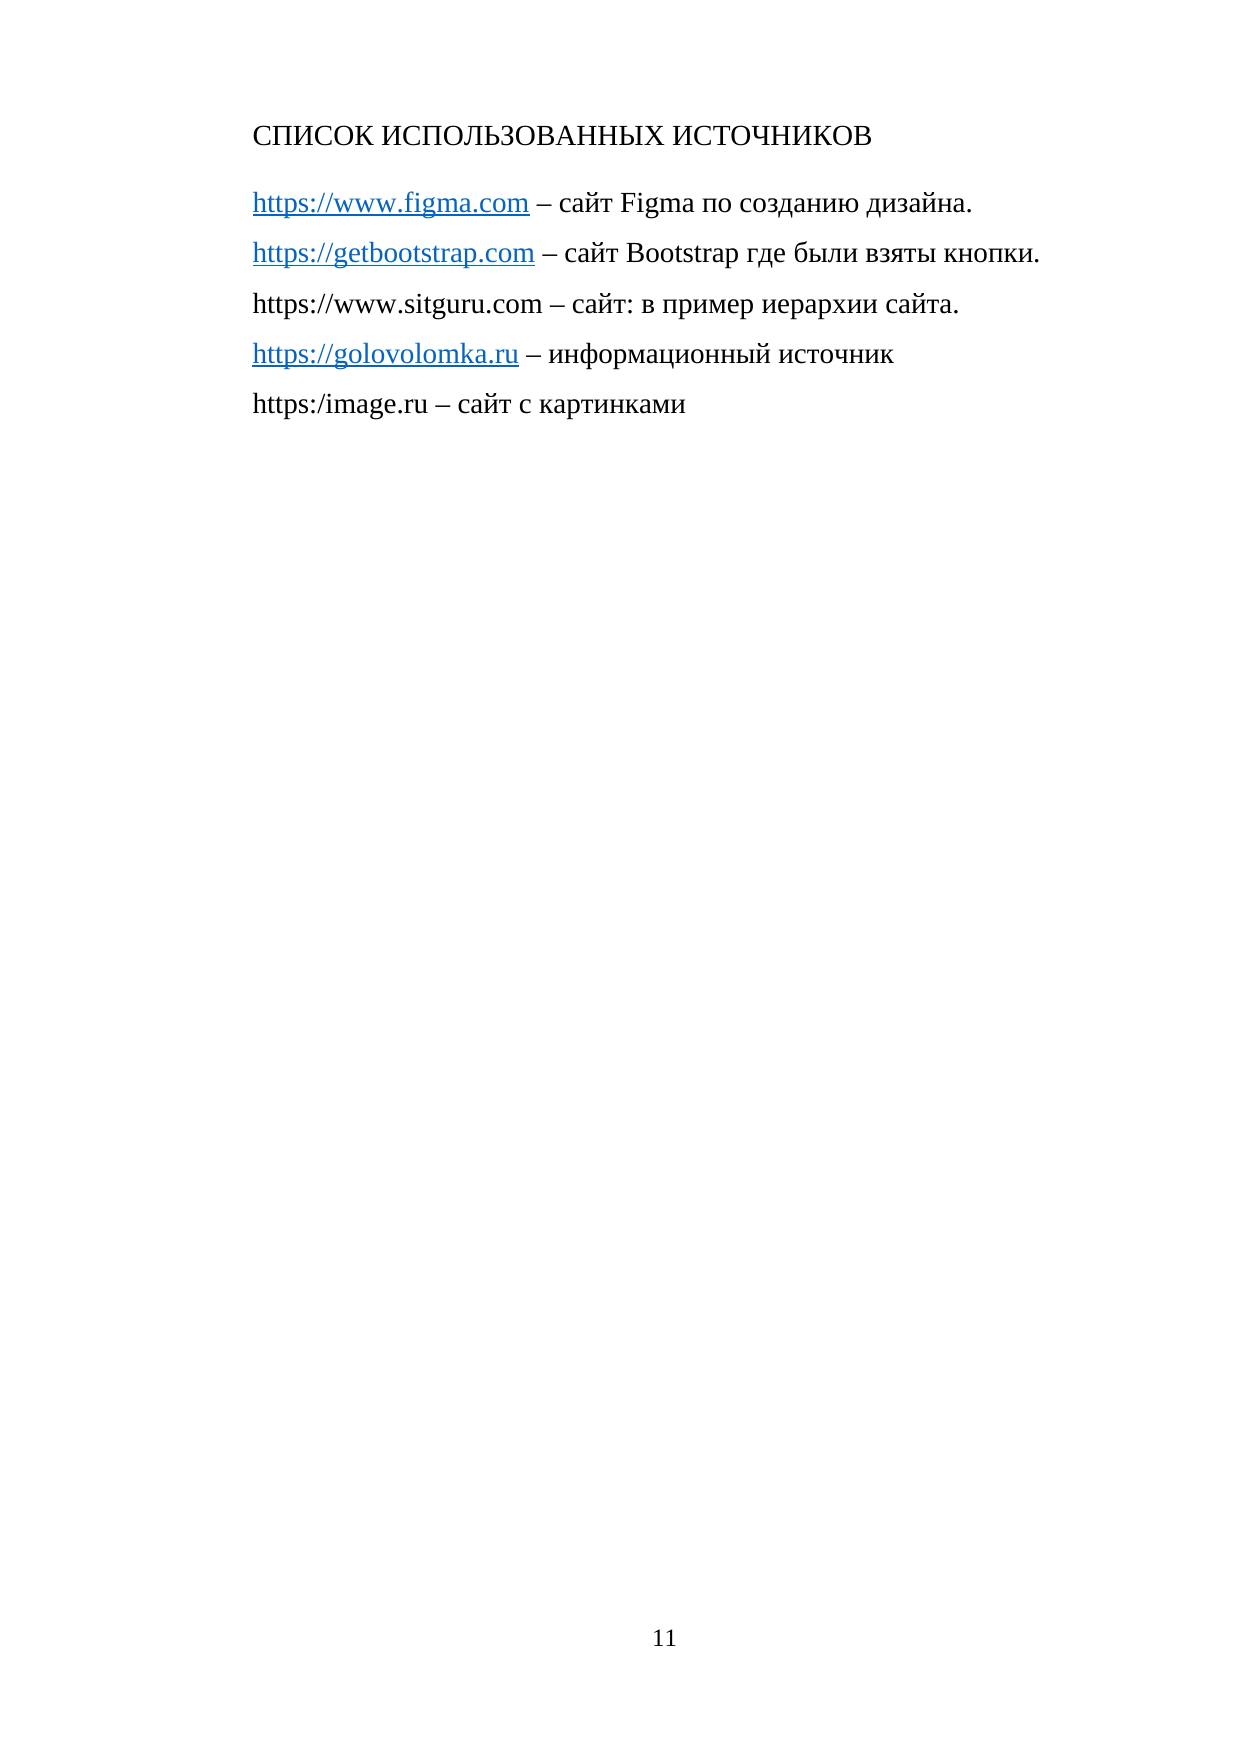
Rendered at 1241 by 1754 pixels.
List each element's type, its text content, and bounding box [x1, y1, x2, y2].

text https://www.sitguru.com – сайт: в пример иерархии сайта. [177, 286, 1152, 319]
text https://getbootstrap.com – сайт Bootstrap где были взяты кнопки. [177, 236, 1152, 269]
text https://www.figma.com – сайт Figma по созданию дизайна. [177, 185, 1152, 219]
text СПИСОК ИСПОЛЬЗОВАННЫХ ИСТОЧНИКОВ [252, 118, 1152, 152]
text https://golovolomka.ru – информационный источник [177, 336, 1152, 370]
text https:/image.ru – сайт с картинками [177, 386, 1152, 420]
